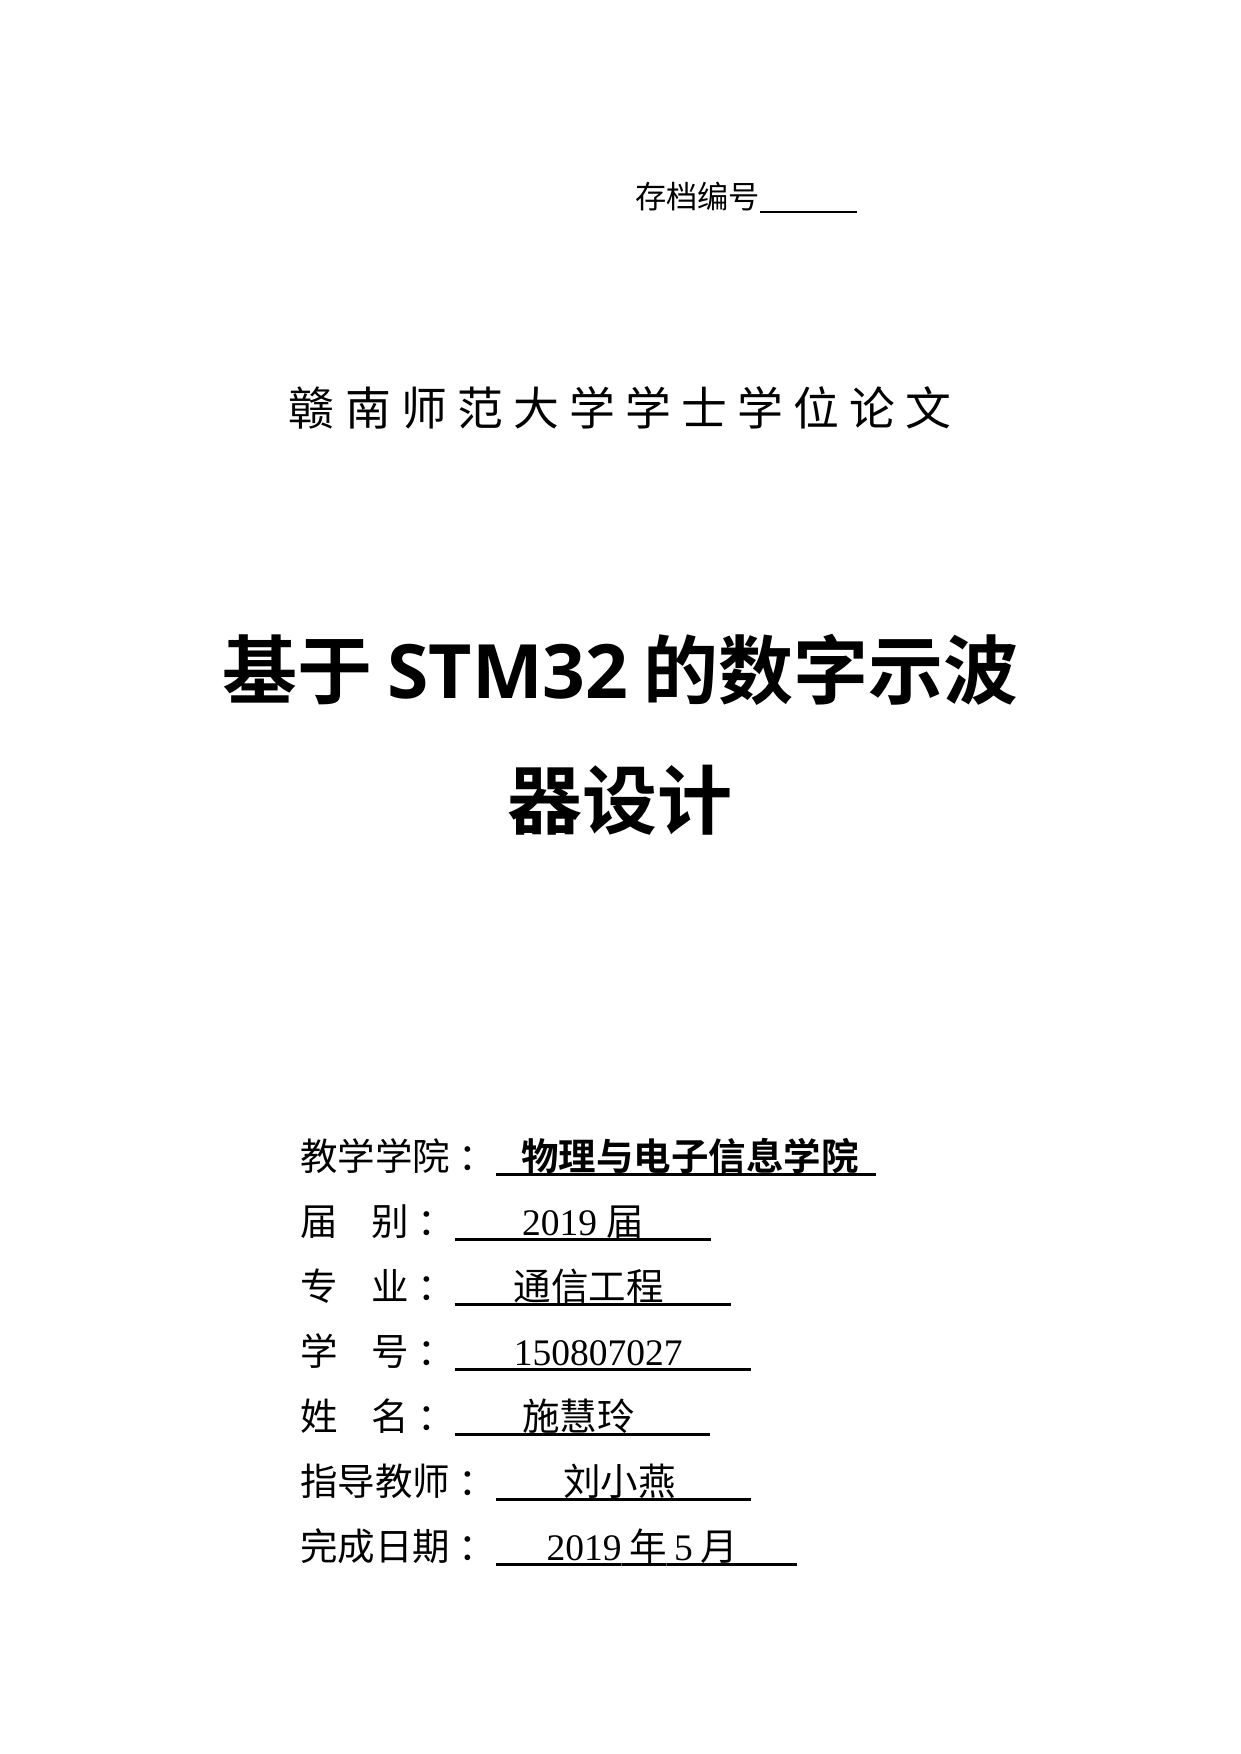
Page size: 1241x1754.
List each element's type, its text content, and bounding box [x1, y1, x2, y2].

text 基于STM32的数字示波器设计 [187, 601, 1053, 861]
text 指导教师 ： 刘小燕 [187, 1446, 1053, 1511]
text 专 业 ： 通信工程 [187, 1251, 1053, 1316]
text 学 号 ： 150807027 [187, 1316, 1053, 1381]
text 姓 名 ： 施慧玲 [187, 1381, 1053, 1446]
text 教学学院 ： 物理与电子信息学院 [187, 1121, 1053, 1186]
text 存档编号 [187, 162, 1053, 227]
text 届 别 ： 2019 届 [187, 1186, 1053, 1251]
text 赣 南 师 范 大 学 学 士 学 位 论 文 [187, 357, 1053, 454]
text 完成日期 ： 2019年5月 [187, 1511, 1053, 1576]
